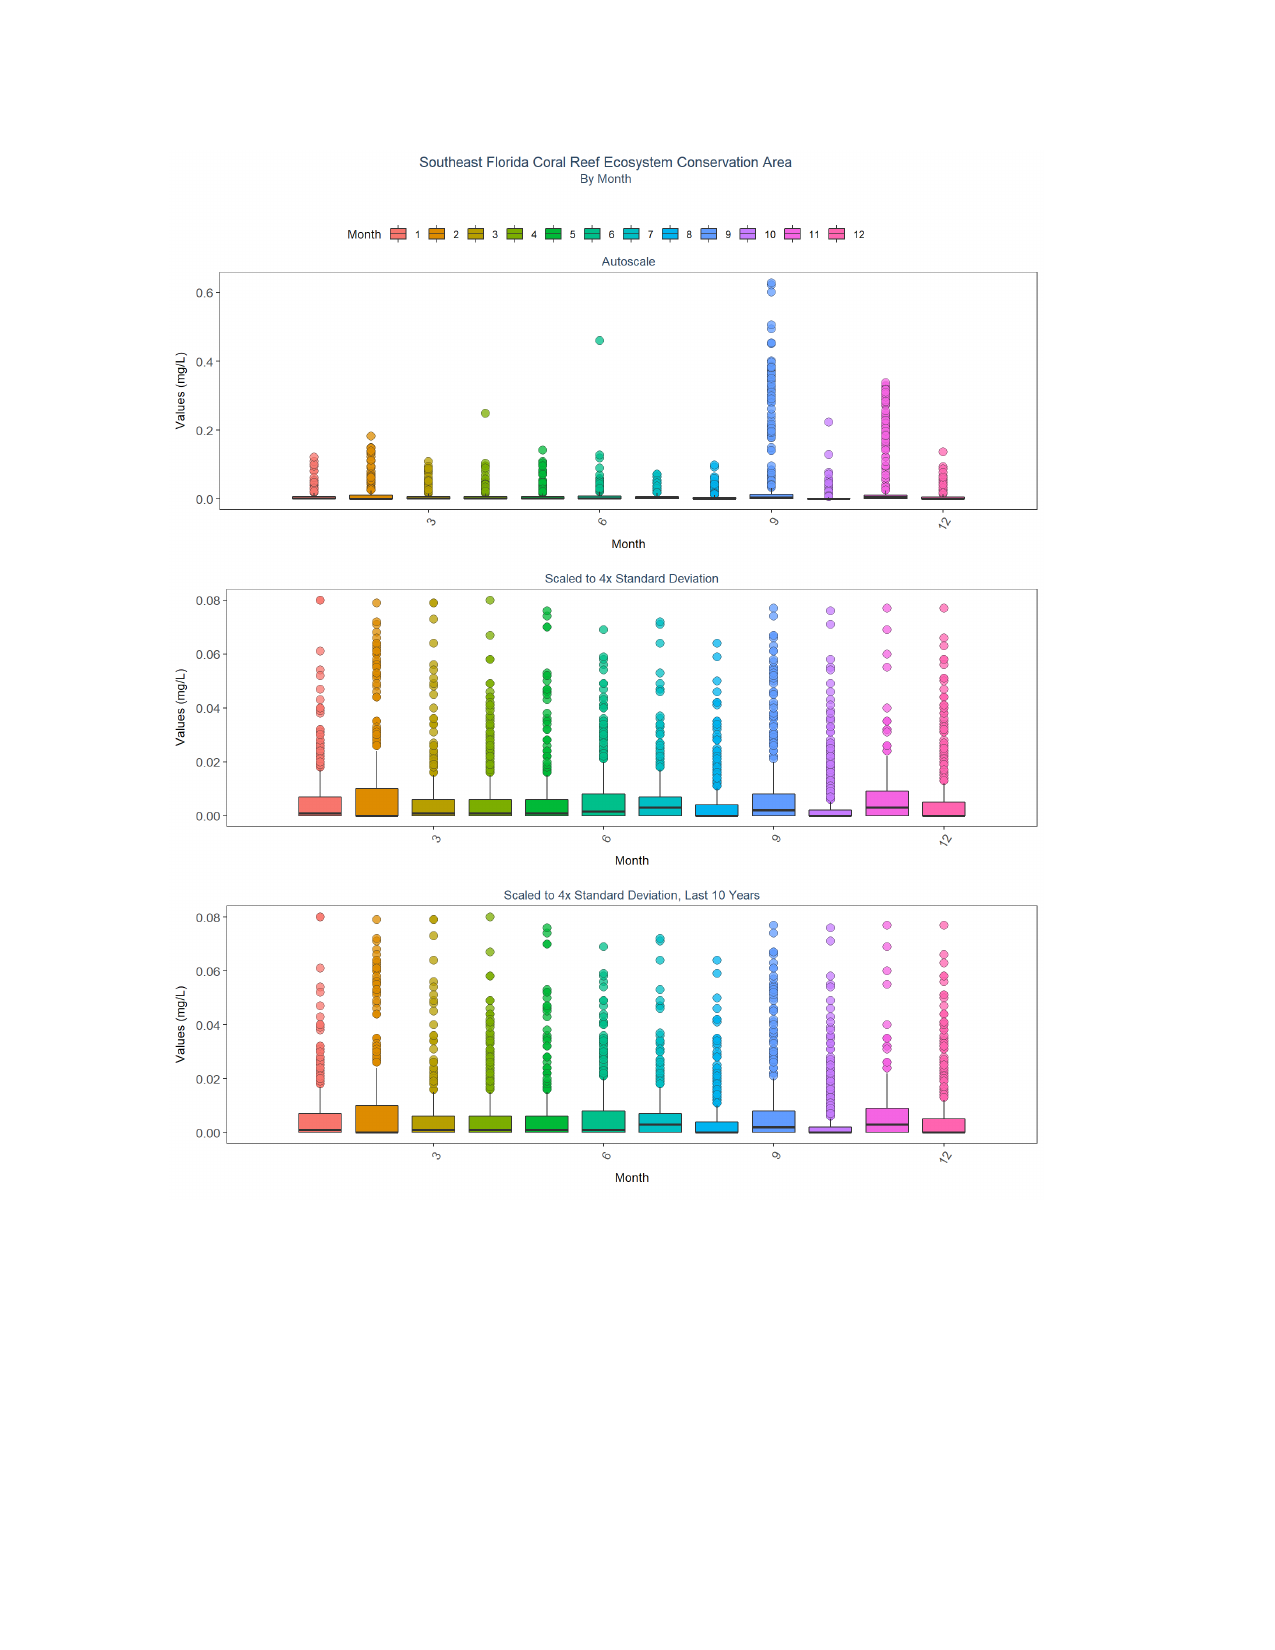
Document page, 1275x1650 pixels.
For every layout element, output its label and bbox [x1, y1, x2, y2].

picture [168, 150, 1044, 1200]
